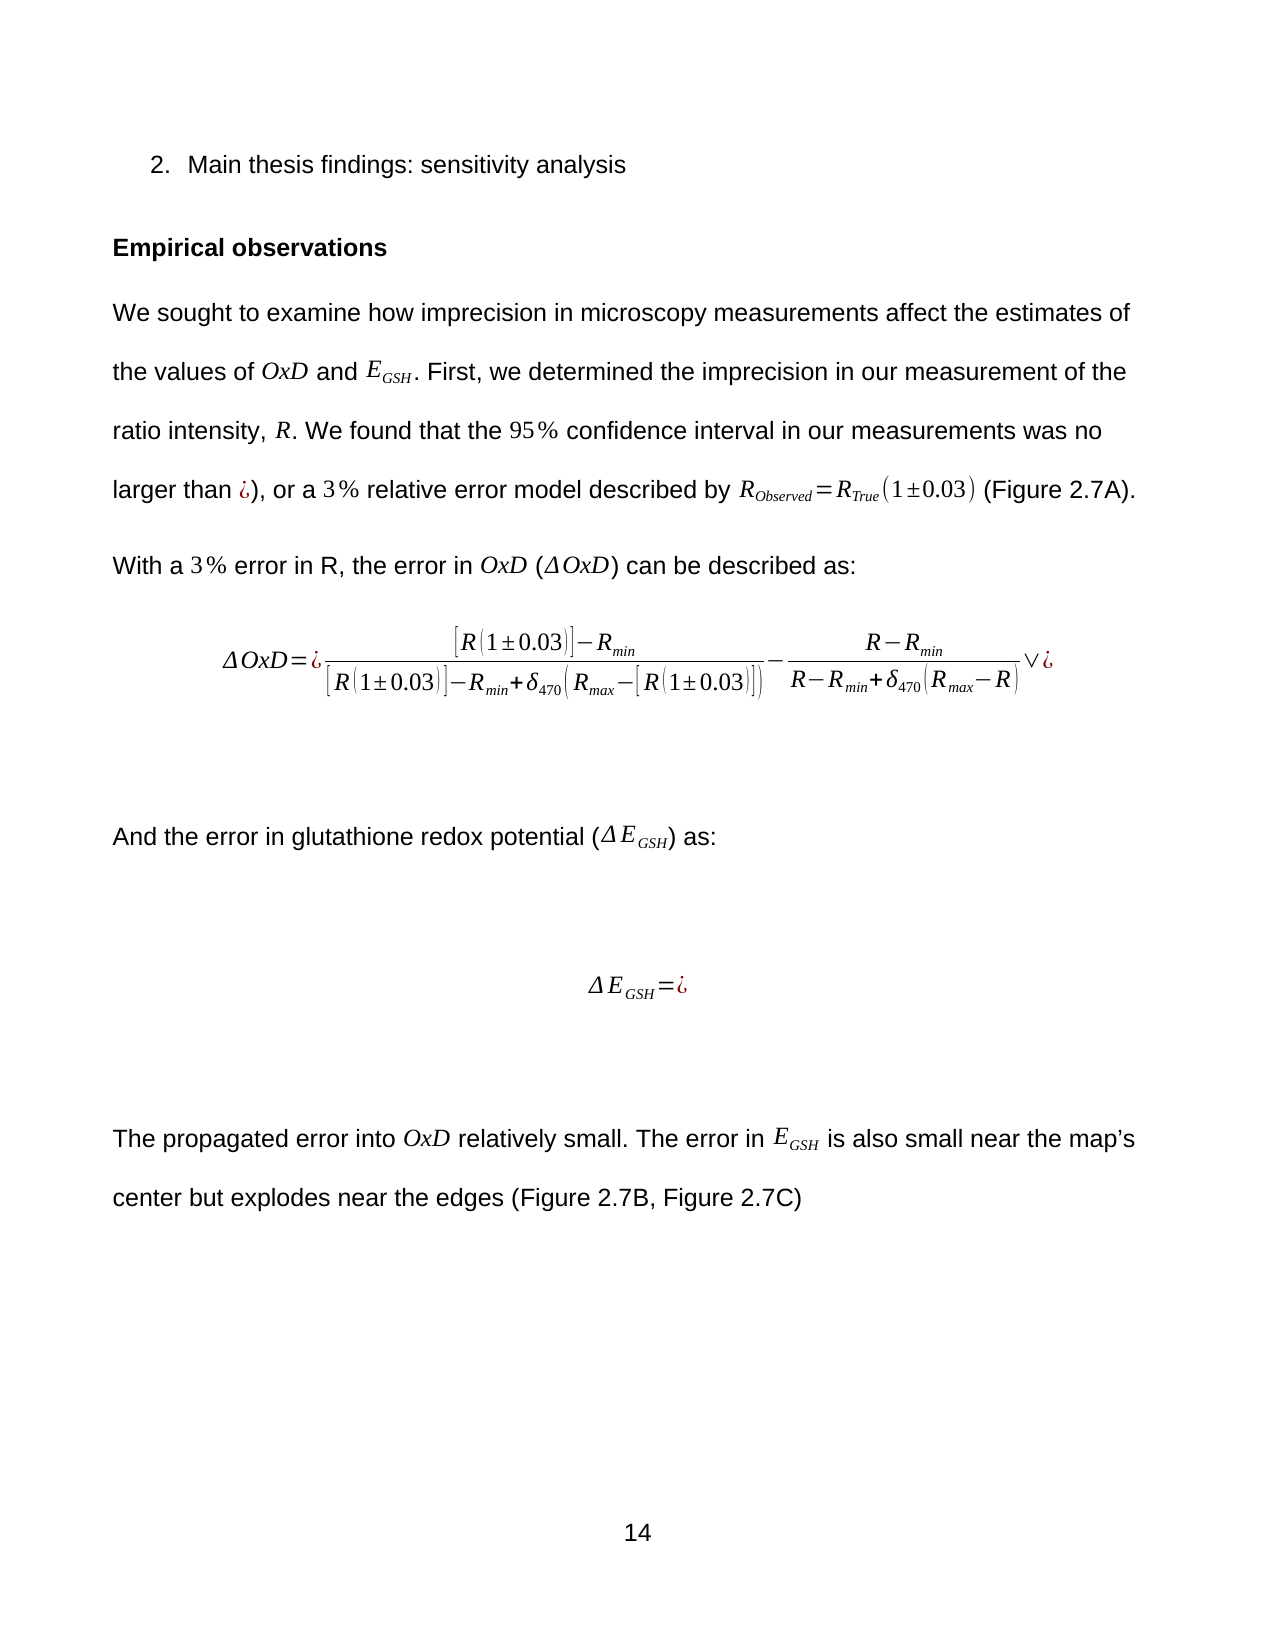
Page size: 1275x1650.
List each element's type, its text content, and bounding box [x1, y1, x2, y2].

subtitle Main thesis findings: sensitivity analysis [150, 150, 1162, 179]
text And the error in glutathione redox potential () as: [112, 821, 1162, 852]
subtitle Empirical observations [112, 232, 1162, 261]
text With a error in R, the error in () can be described as: [112, 551, 1162, 579]
